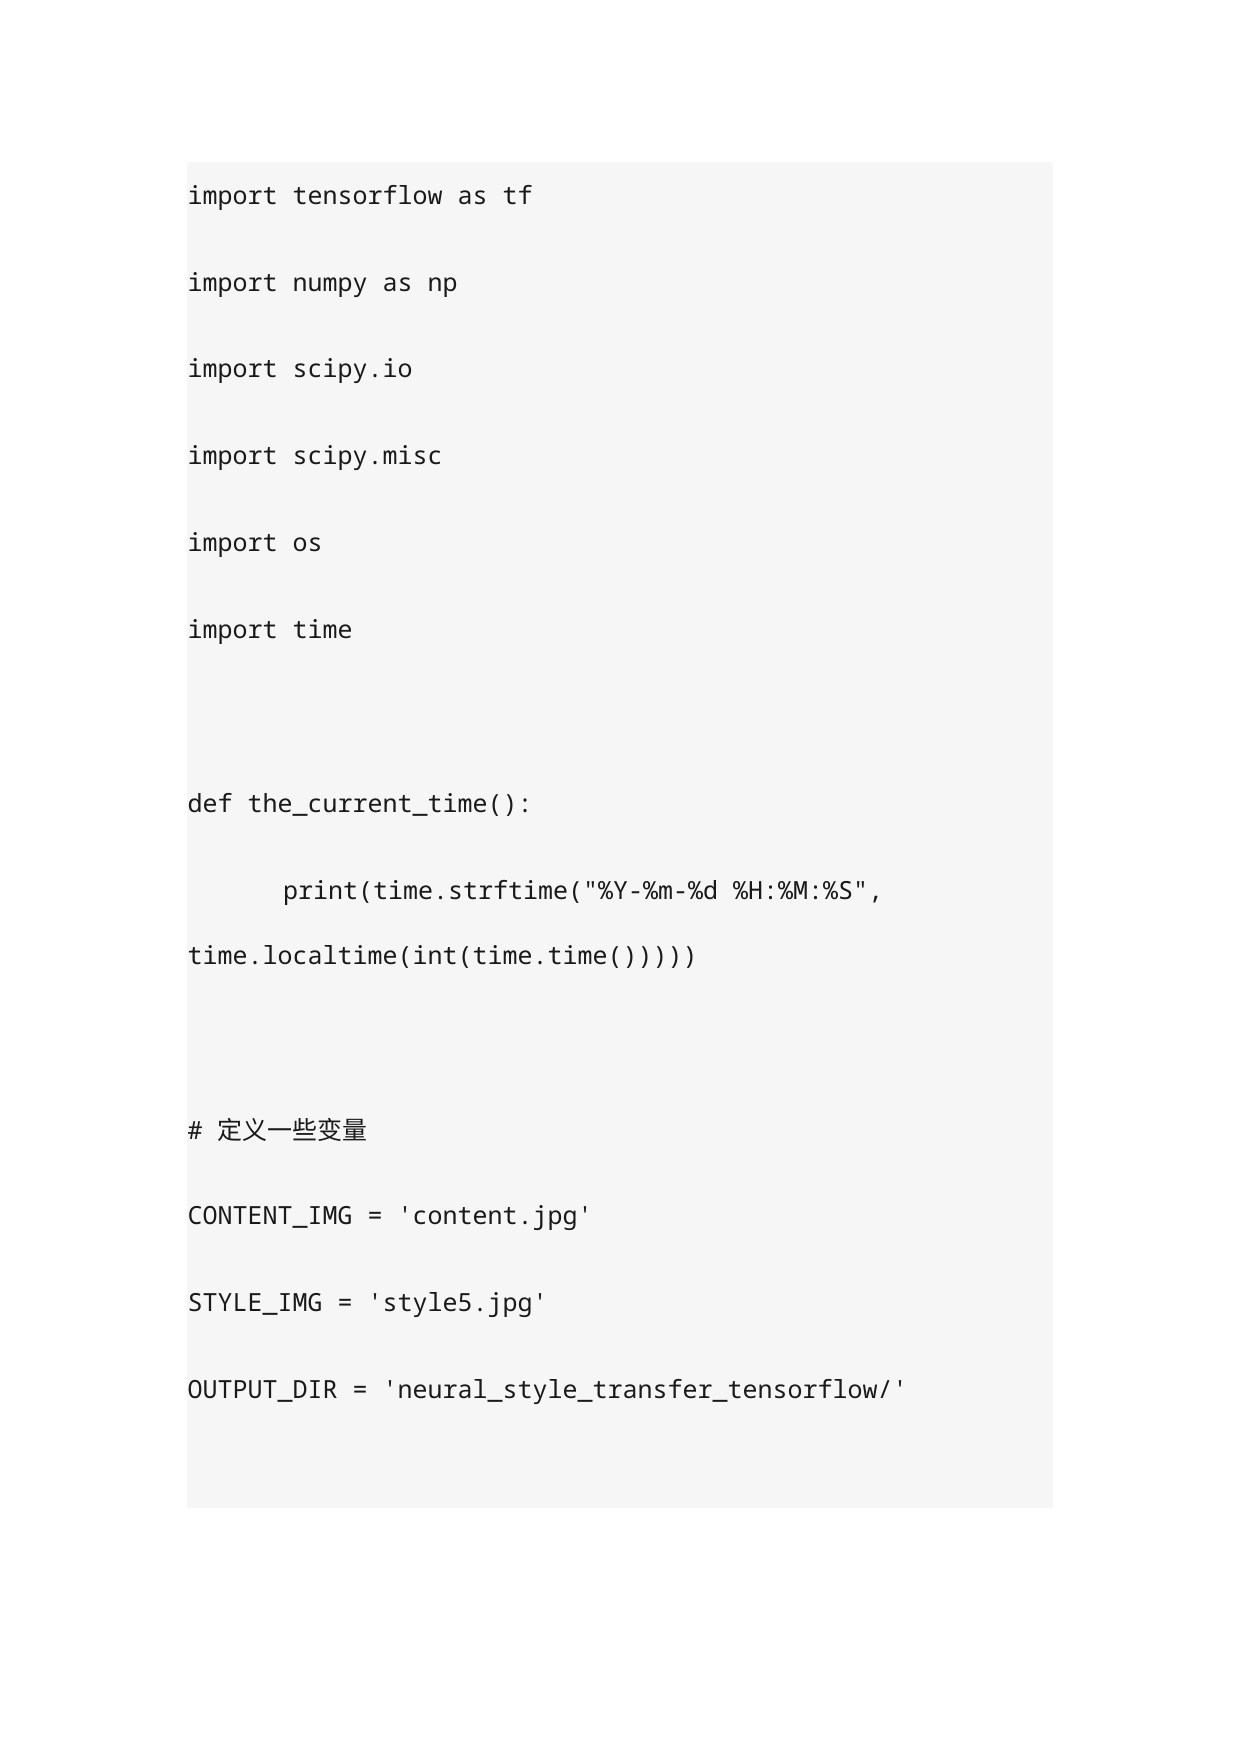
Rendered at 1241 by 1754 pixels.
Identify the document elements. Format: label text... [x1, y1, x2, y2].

text import os [187, 509, 1053, 574]
text print(time.strftime("%Y-%m-%d %H:%M:%S", time.localtime(int(time.time())))) [187, 857, 1053, 987]
text import tensorflow as tf [187, 162, 1053, 227]
text import numpy as np [187, 249, 1053, 314]
text def the_current_time(): [187, 770, 1053, 835]
text CONTENT_IMG = 'content.jpg' [187, 1183, 1053, 1248]
text STYLE_IMG = 'style5.jpg' [187, 1269, 1053, 1334]
text OUTPUT_DIR = 'neural_style_transfer_tensorflow/' [187, 1356, 1053, 1421]
text # 定义一些变量 [187, 1096, 1053, 1161]
text import time [187, 596, 1053, 661]
text import scipy.io [187, 336, 1053, 401]
text import scipy.misc [187, 423, 1053, 488]
